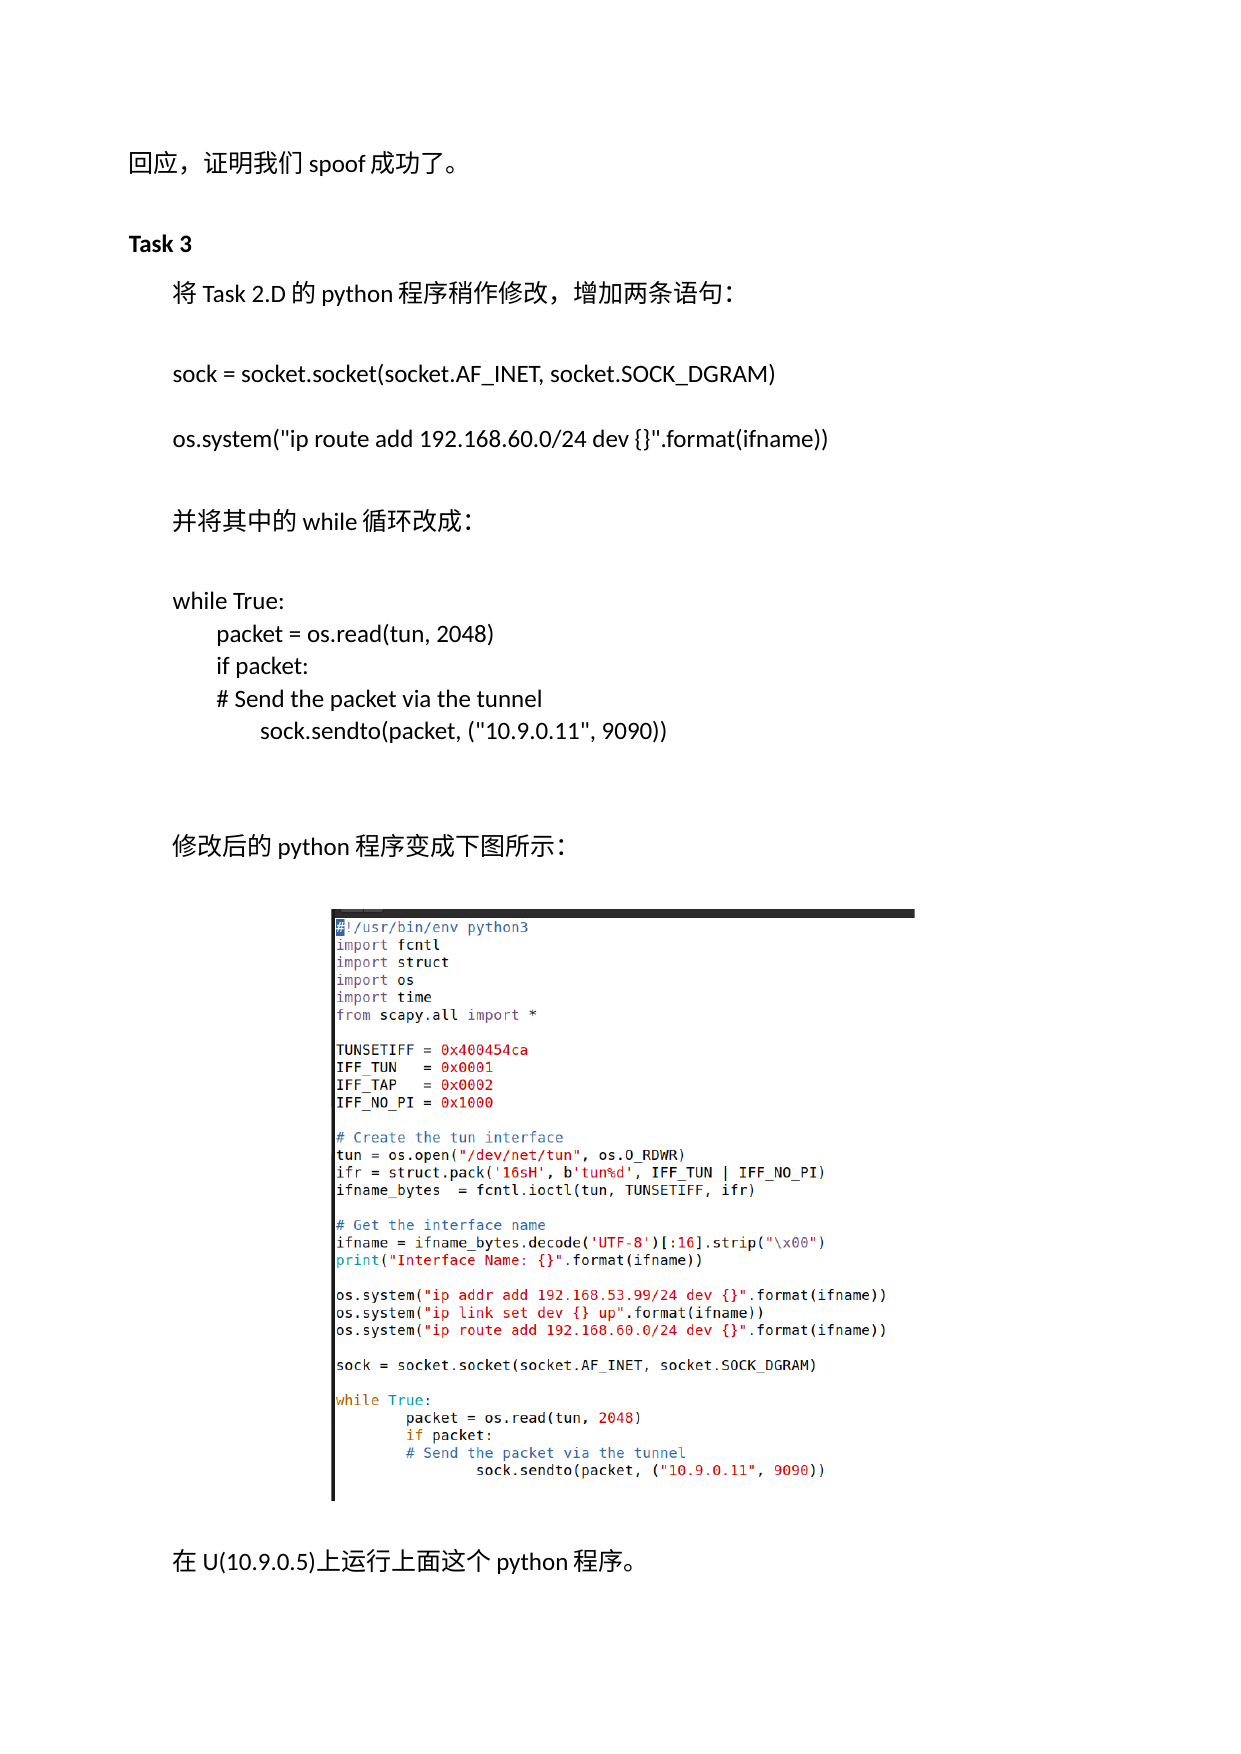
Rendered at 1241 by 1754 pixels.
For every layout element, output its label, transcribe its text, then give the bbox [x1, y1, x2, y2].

text 将Task 2.D的python程序稍作修改，增加两条语句： [129, 259, 1111, 324]
picture [331, 909, 915, 1501]
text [129, 129, 1111, 194]
text 并将其中的while循环改成： [129, 487, 1111, 552]
text packet = os.read(tun, 2048) [129, 617, 1111, 649]
text os.system("ip route add 192.168.60.0/24 dev {}".format(ifname)) [129, 422, 1111, 454]
text 修改后的python程序变成下图所示： [129, 812, 1111, 877]
text if packet: [129, 649, 1111, 682]
text sock.sendto(packet, ("10.9.0.11", 9090)) [129, 714, 1111, 747]
text while True: [129, 584, 1111, 617]
text # Send the packet via the tunnel [129, 682, 1111, 714]
text sock = socket.socket(socket.AF_INET, socket.SOCK_DGRAM) [129, 357, 1111, 389]
text Task 3 [129, 227, 1111, 259]
text 在U(10.9.0.5)上运行上面这个python程序。 [129, 1527, 1111, 1592]
